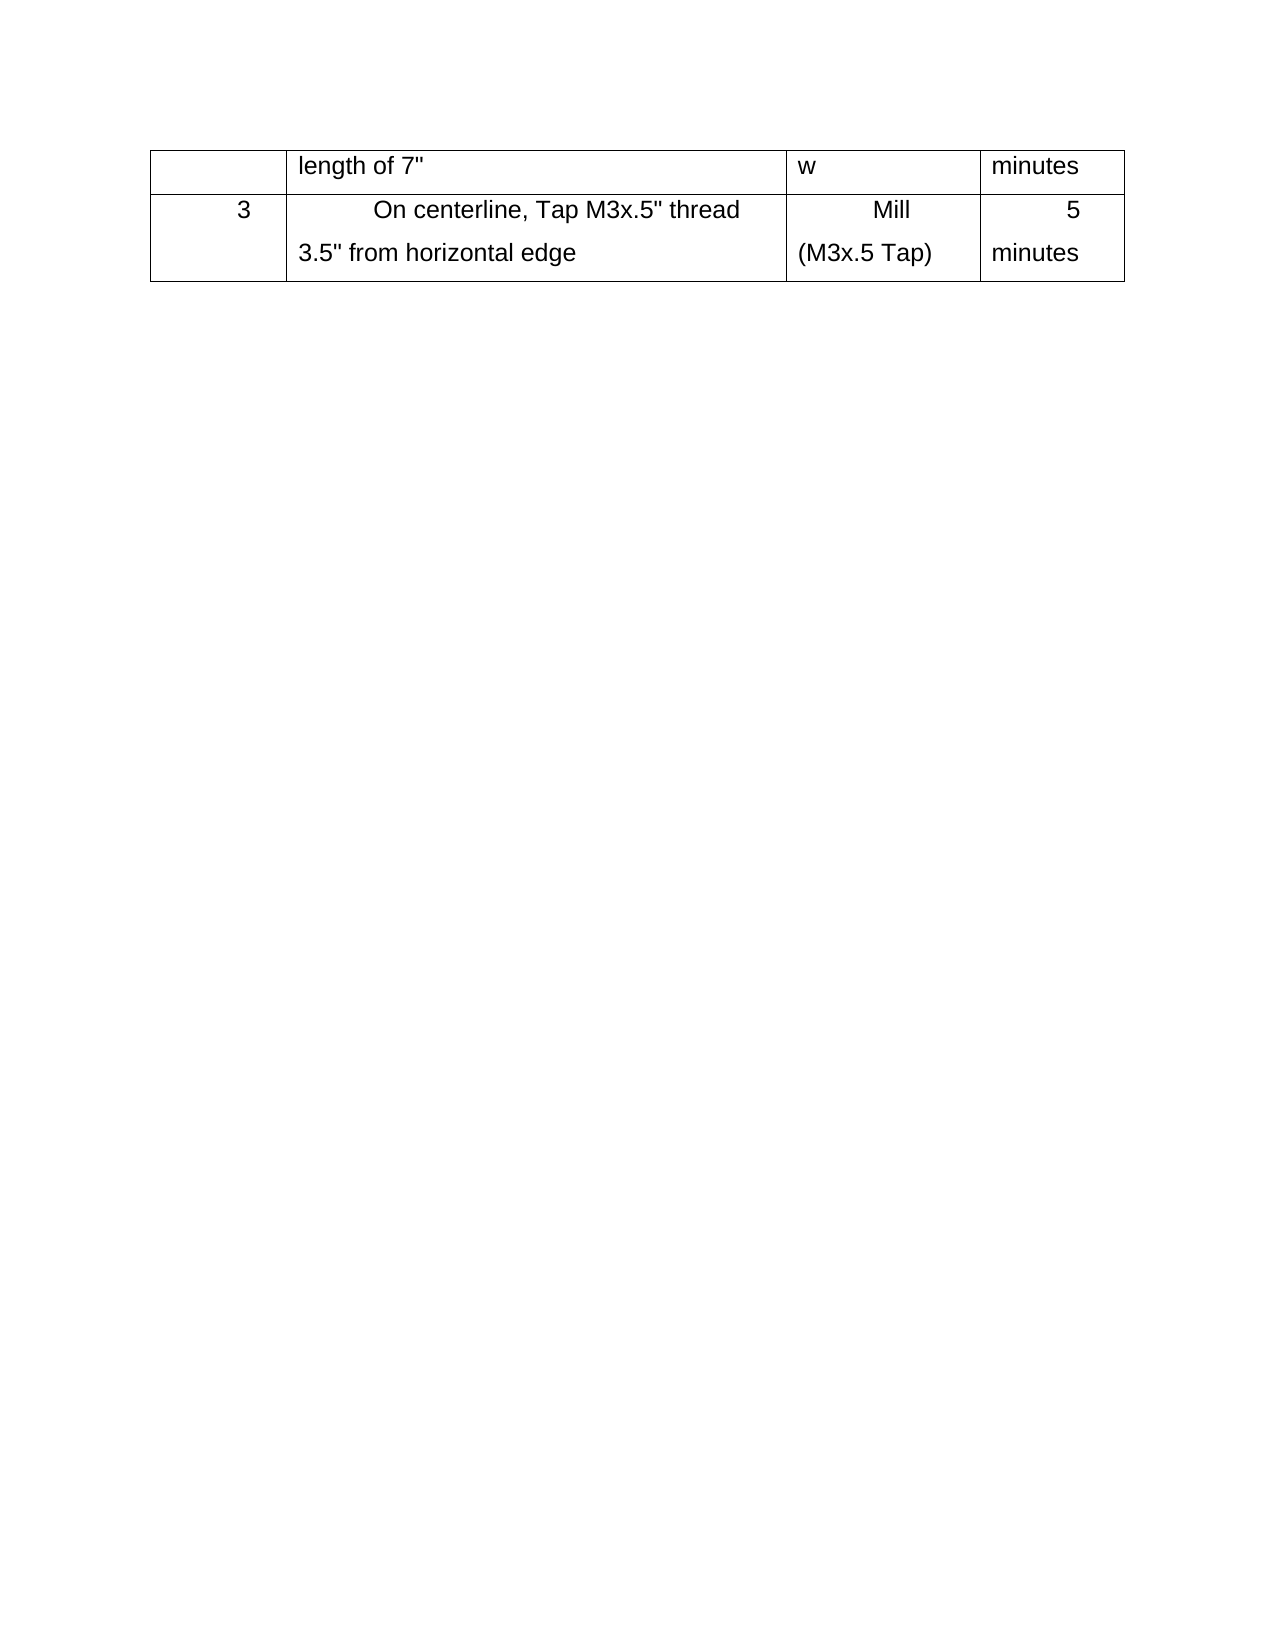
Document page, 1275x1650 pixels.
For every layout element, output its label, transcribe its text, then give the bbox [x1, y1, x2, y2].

table_cell 5 minutes [981, 195, 1124, 281]
table_cell 5 minutes [981, 151, 1124, 194]
table_cell On centerline, Tap M3x.5" thread 3.5" from horizontal edge [287, 195, 786, 281]
table_cell 2 [151, 151, 286, 194]
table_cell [287, 151, 786, 194]
table_cell Mill (M3x.5 Tap) [787, 195, 980, 281]
table_cell Bandsaw [787, 151, 980, 194]
table_cell 3 [151, 195, 286, 281]
